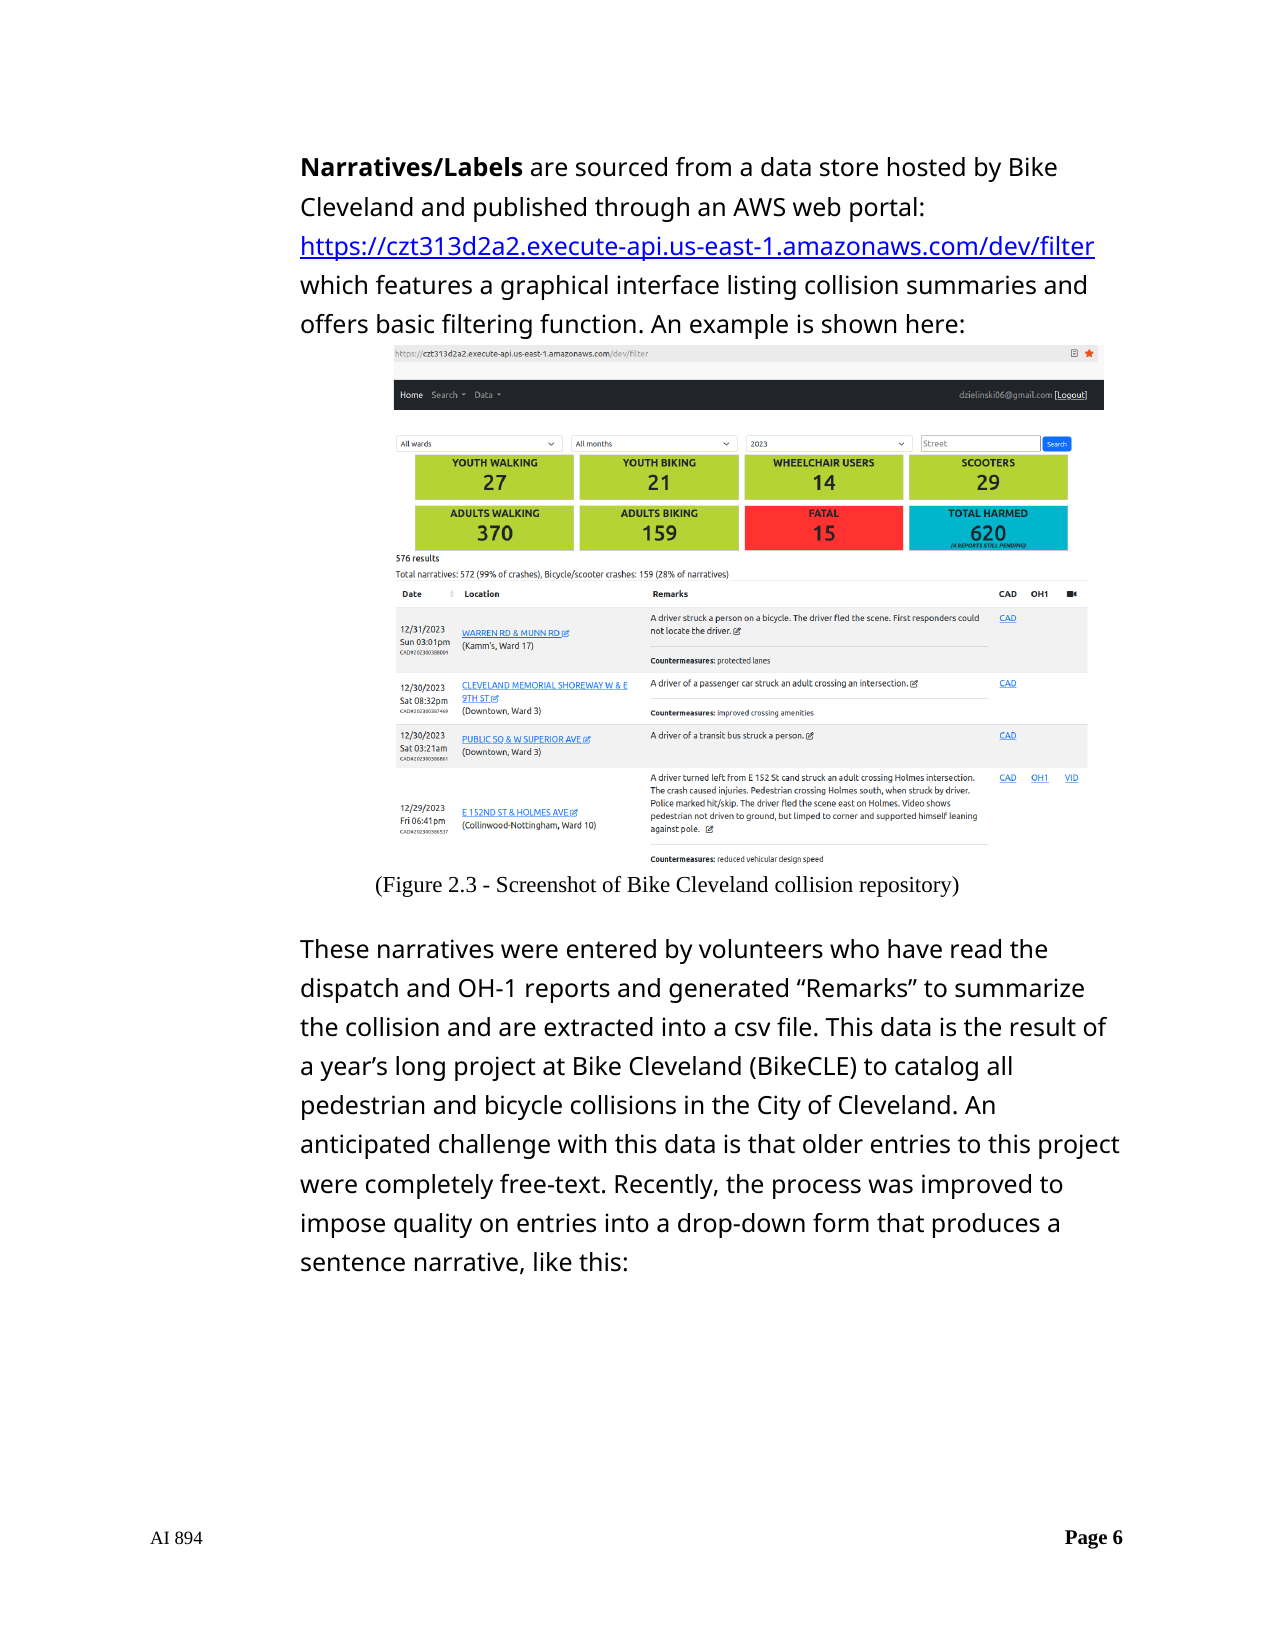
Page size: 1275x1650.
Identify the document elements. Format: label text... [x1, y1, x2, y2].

list (Figure 2.3 - Screenshot of Bike Cleveland collision repository) [300, 871, 1125, 897]
list which features a graphical interface listing collision summaries and offers basic filtering function. An example is shown here: [300, 267, 1125, 341]
list These narratives were entered by volunteers who have read the dispatch and OH-1 reports and generated “Remarks” to summarize the collision and are extracted into a csv file. This data is the result of a year’s long project at Bike Cleveland (BikeCLE) to catalog all pedestrian and bicycle collisions in the City of Cleveland. An anticipated challenge with this data is that older entries to this project were completely free-text. Recently, the process was improved to impose quality on entries into a drop-down form that produces a sentence narrative, like this: [300, 931, 1125, 1279]
list Narratives/Labels are sourced from a data store hosted by Bike Cleveland and published through an AWS web portal: https://czt313d2a2.execute-api.us-east-1.amazonaws.com/dev/filter [300, 150, 1125, 262]
